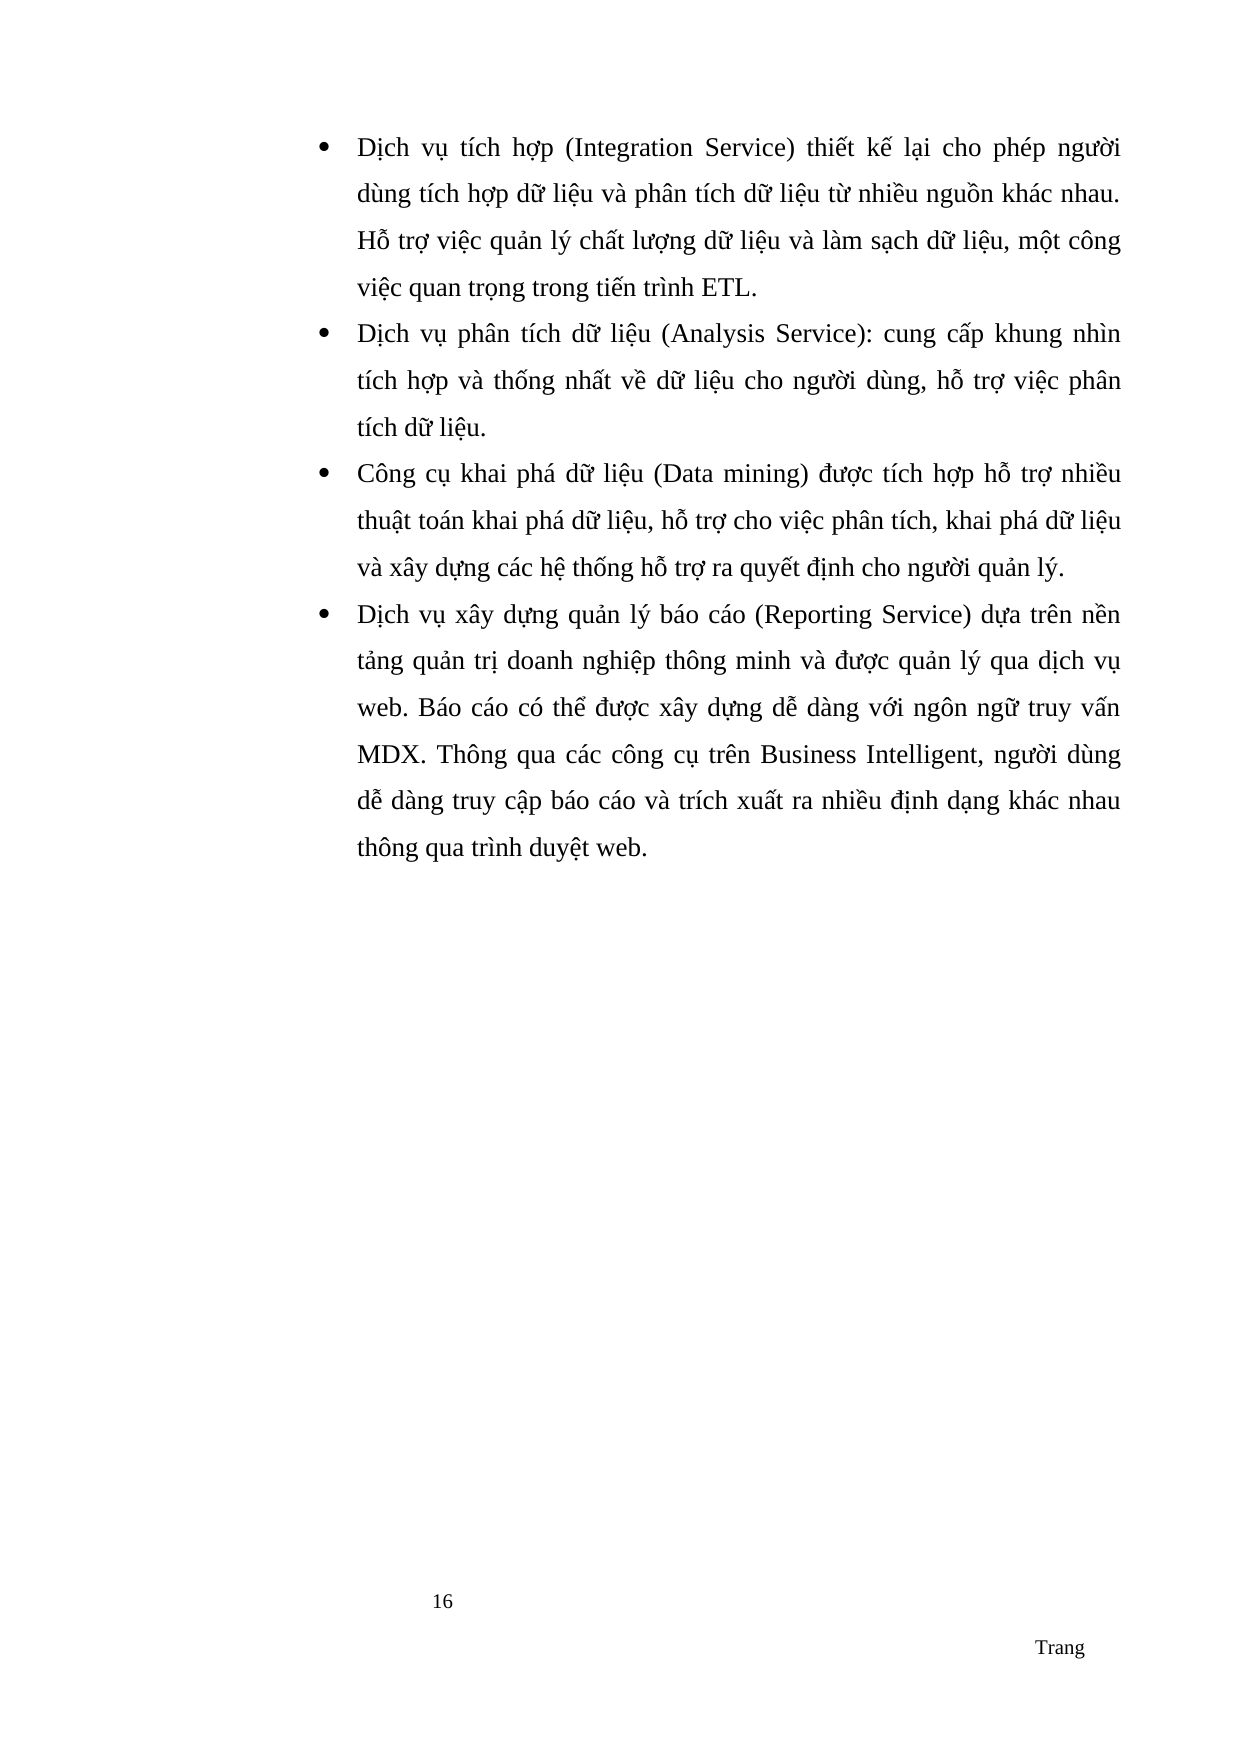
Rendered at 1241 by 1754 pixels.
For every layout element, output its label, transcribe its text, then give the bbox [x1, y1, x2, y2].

list Dịch vụ tích hợp (Integration Service) thiết kế lại cho phép người dùng tích hợp dữ liệu và phân tích dữ liệu từ nhiều nguồn khác nhau. Hỗ trợ việc quản lý chất lượng dữ liệu và làm sạch dữ liệu, một công việc quan trọng trong tiến trình ETL. [319, 131, 1122, 302]
list Công cụ khai phá dữ liệu (Data mining) được tích hợp hỗ trợ nhiều thuật toán khai phá dữ liệu, hỗ trợ cho việc phân tích, khai phá dữ liệu và xây dựng các hệ thống hỗ trợ ra quyết định cho người quản lý. [319, 458, 1122, 582]
list Dịch vụ phân tích dữ liệu (Analysis Service): cung cấp khung nhìn tích hợp và thống nhất về dữ liệu cho người dùng, hỗ trợ việc phân tích dữ liệu. [319, 317, 1122, 442]
list Dịch vụ xây dựng quản lý báo cáo (Reporting Service) dựa trên nền tảng quản trị doanh nghiệp thông minh và được quản lý qua dịch vụ web. Báo cáo có thể được xây dựng dễ dàng với ngôn ngữ truy vấn MDX. Thông qua các công cụ trên Business Intelligent, người dùng dễ dàng truy cập báo cáo và trích xuất ra nhiều định dạng khác nhau thông qua trình duyệt web. [319, 598, 1122, 862]
